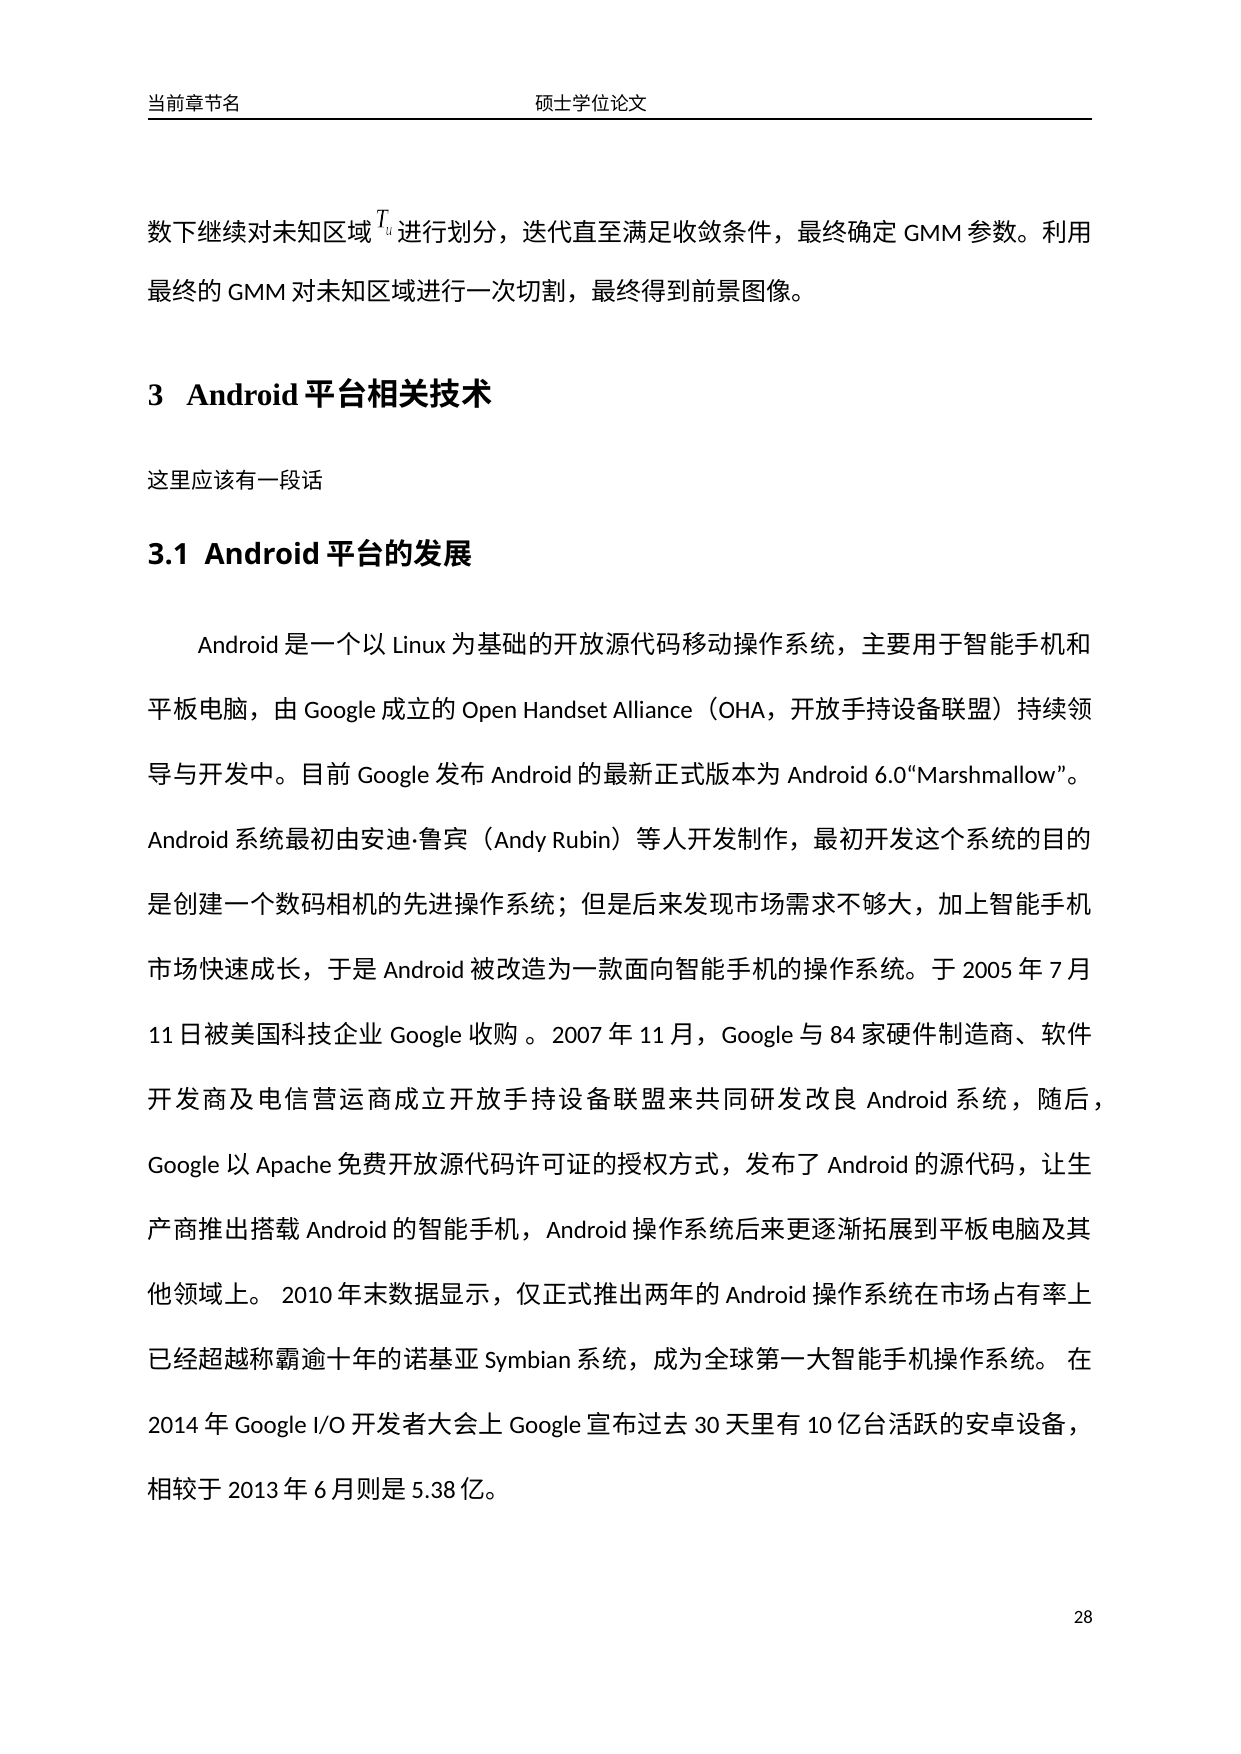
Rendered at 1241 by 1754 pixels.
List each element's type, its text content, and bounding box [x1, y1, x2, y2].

list Android是一个以Linux为基础的开放源代码移动操作系统，主要用于智能手机和平板电脑，由Google成立的Open Handset Alliance（OHA，开放手持设备联盟）持续领导与开发中。目前Google发布Android的最新正式版本为Android 6.0“Marshmallow”。 Android系统最初由安迪·鲁宾（Andy Rubin）等人开发制作，最初开发这个系统的目的是创建一个数码相机的先进操作系统；但是后来发现市场需求不够大，加上智能手机市场快速成长，于是Android被改造为一款面向智能手机的操作系统。于2005年7月11日被美国科技企业Google收购 。2007年11月，Google与84家硬件制造商、软件开发商及电信营运商成立开放手持设备联盟来共同研发改良Android系统，随后，Google以Apache免费开放源代码许可证的授权方式，发布了Android的源代码，让生产商推出搭载Android的智能手机，Android操作系统后来更逐渐拓展到平板电脑及其他领域上。 2010年末数据显示，仅正式推出两年的Android操作系统在市场占有率上已经超越称霸逾十年的诺基亚Symbian系统，成为全球第一大智能手机操作系统。 在2014年Google I/O开发者大会上Google宣布过去30天里有10亿台活跃的安卓设备，相较于2013年6月则是5.38亿。 [148, 610, 1092, 1520]
text 这里应该有一段话 [148, 462, 1092, 495]
subtitle Android平台相关技术 [148, 360, 1071, 425]
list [148, 192, 1092, 322]
subtitle 3.1 Android平台的发展 [148, 520, 1092, 585]
